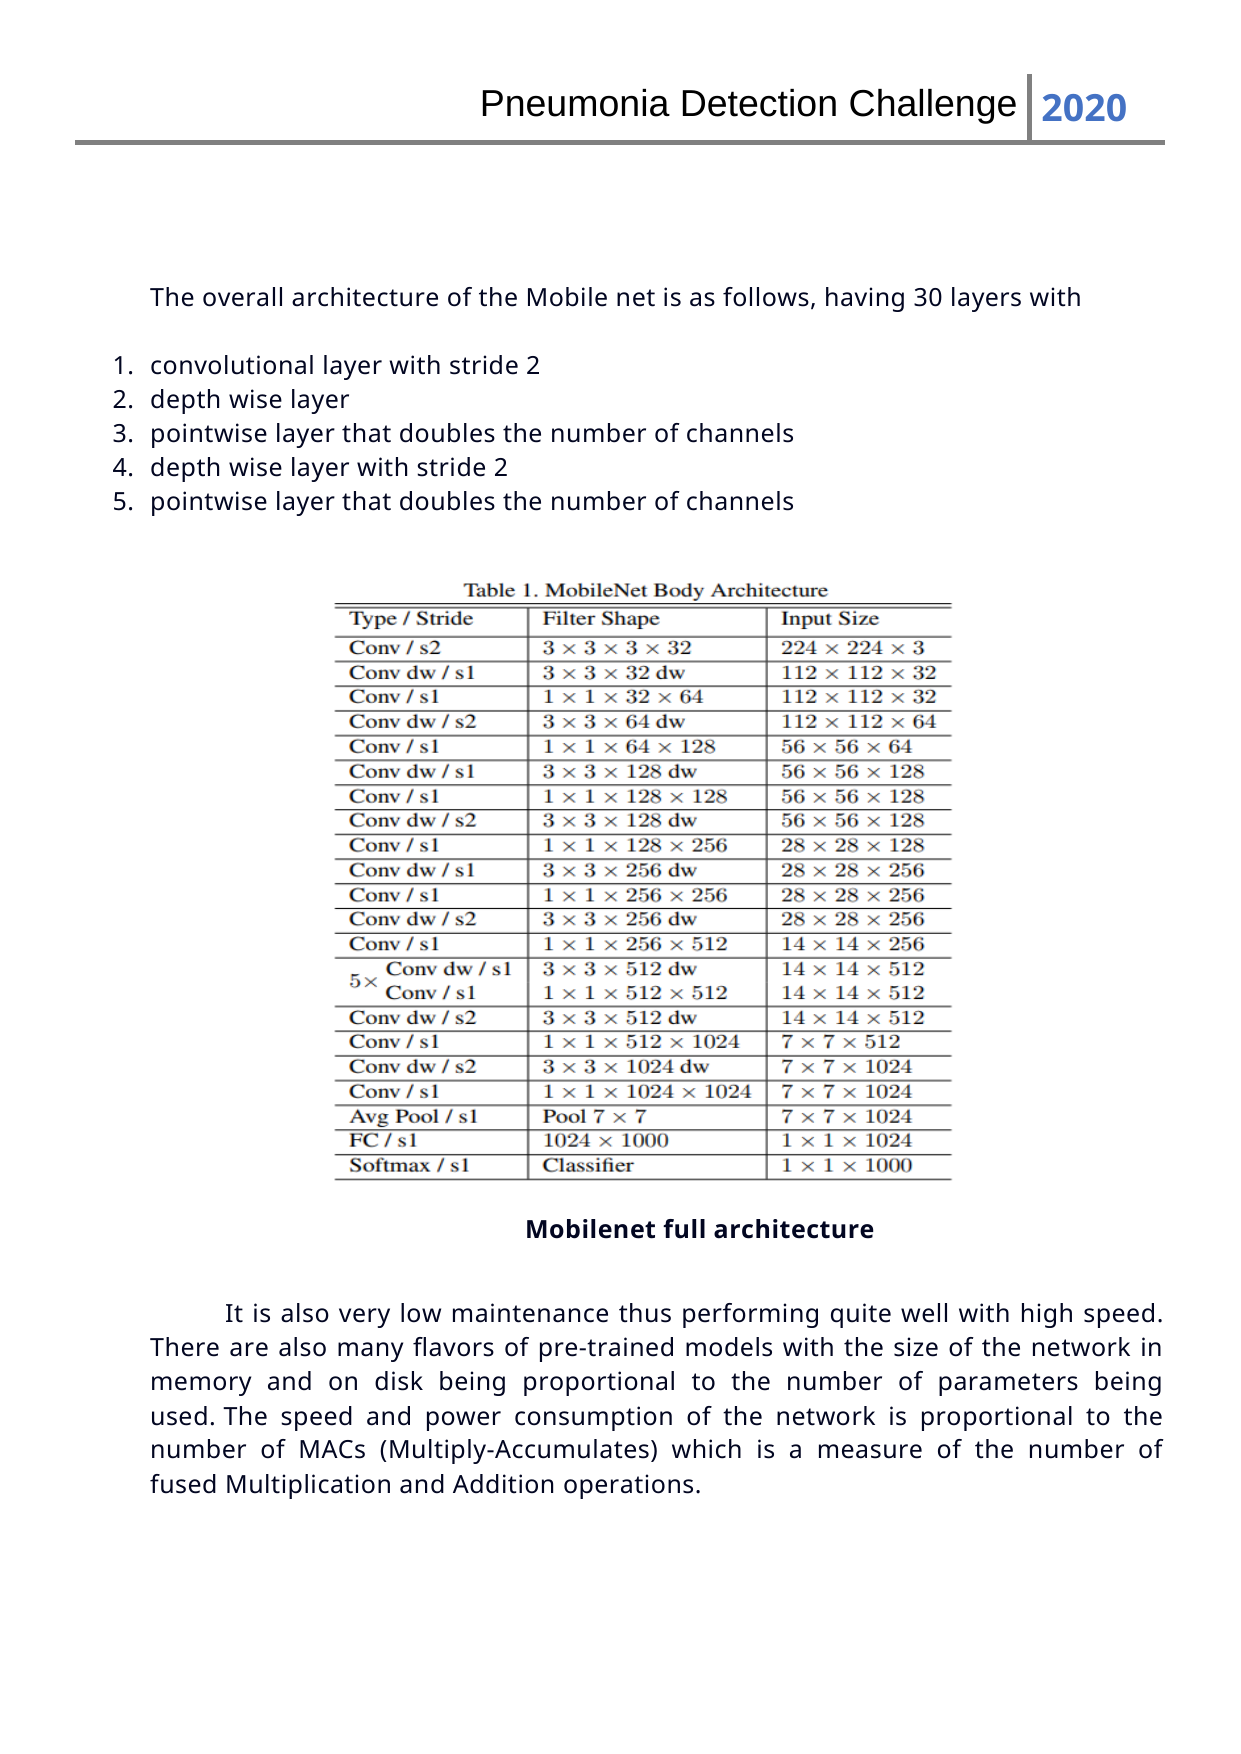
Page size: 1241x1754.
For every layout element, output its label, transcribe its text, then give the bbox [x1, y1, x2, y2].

list convolutional layer with stride 2 [112, 347, 1165, 382]
list pointwise layer that doubles the number of channels [112, 484, 1165, 518]
text It is also very low maintenance thus performing quite well with high speed. There are also many flavors of pre-trained models with the size of the network in memory and on disk being proportional to the number of parameters being used. The speed and power consumption of the network is proportional to the number of MACs (Multiply-Accumulates) which is a measure of the number of fused Multiplication and Addition operations. [150, 1296, 1165, 1500]
list depth wise layer [112, 382, 1165, 416]
text Mobilenet full architecture [450, 1212, 1165, 1246]
list pointwise layer that doubles the number of channels [112, 416, 1165, 450]
picture [319, 551, 997, 1202]
text The overall architecture of the Mobile net is as follows, having 30 layers with [150, 279, 1165, 313]
list depth wise layer with stride 2 [112, 450, 1165, 484]
